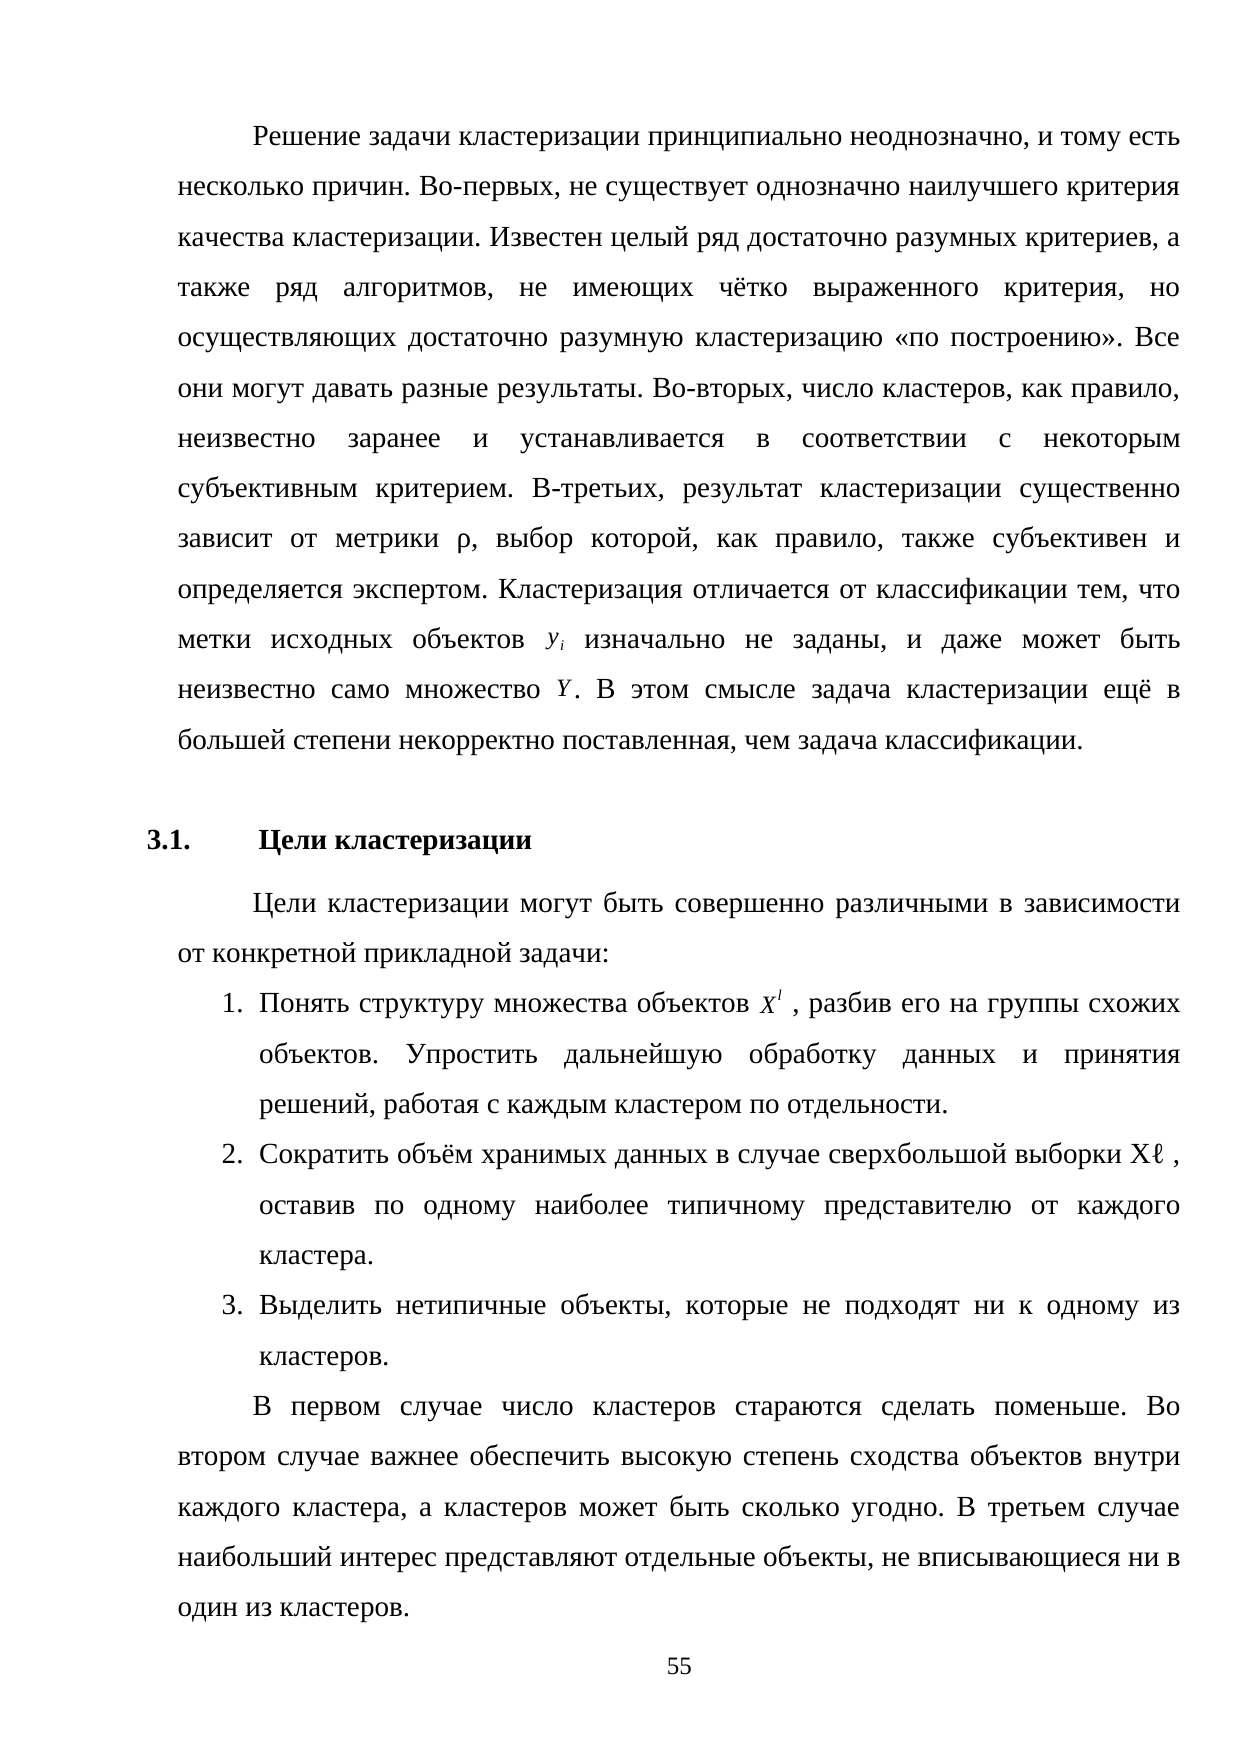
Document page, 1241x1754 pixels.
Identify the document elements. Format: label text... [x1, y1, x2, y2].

text В первом случае число кластеров стараются сделать поменьше. Во втором случае важнее обеспечить высокую степень сходства объектов внутри каждого кластера, а кластеров может быть сколько угодно. В третьем случае наибольший интерес представляют отдельные объекты, не вписывающиеся ни в один из кластеров. [177, 1388, 1181, 1623]
list Выделить нетипичные объекты, которые не подходят ни к одному из кластеров. [221, 1287, 1181, 1371]
text Решение задачи кластеризации принципиально неоднозначно, и тому есть несколько причин. Во-первых, не существует однозначно наилучшего критерия качества кластеризации. Известен целый ряд достаточно разумных критериев, а также ряд алгоритмов, не имеющих чётко выраженного критерия, но осуществляющих достаточно разумную кластеризацию «по построению». Все они могут давать разные результаты. Во-вторых, число кластеров, как правило, неизвестно заранее и устанавливается в соответствии с некоторым субъективным критерием. В-третьих, результат кластеризации существенно зависит от метрики ρ, выбор которой, как правило, также субъективен и определяется экспертом. Кластеризация отличается от классификации тем, что метки исходных объектов изначально не заданы, и даже может быть неизвестно само множество . В этом смысле задача кластеризации ещё в большей степени некорректно поставленная, чем задача классификации. [177, 118, 1181, 755]
list Сократить объём хранимых данных в случае сверхбольшой выборки Xℓ , оставив по одному наиболее типичному представителю от каждого кластера. [221, 1137, 1181, 1271]
list Понять структуру множества объектов , разбив его на группы схожих объектов. Упростить дальнейшую обработку данных и принятия решений, работая с каждым кластером по отдельности. [221, 986, 1181, 1120]
text Цели кластеризации могут быть совершенно различными в зависимости от конкретной прикладной задачи: [177, 885, 1181, 969]
subtitle Цели кластеризации [147, 822, 1181, 856]
